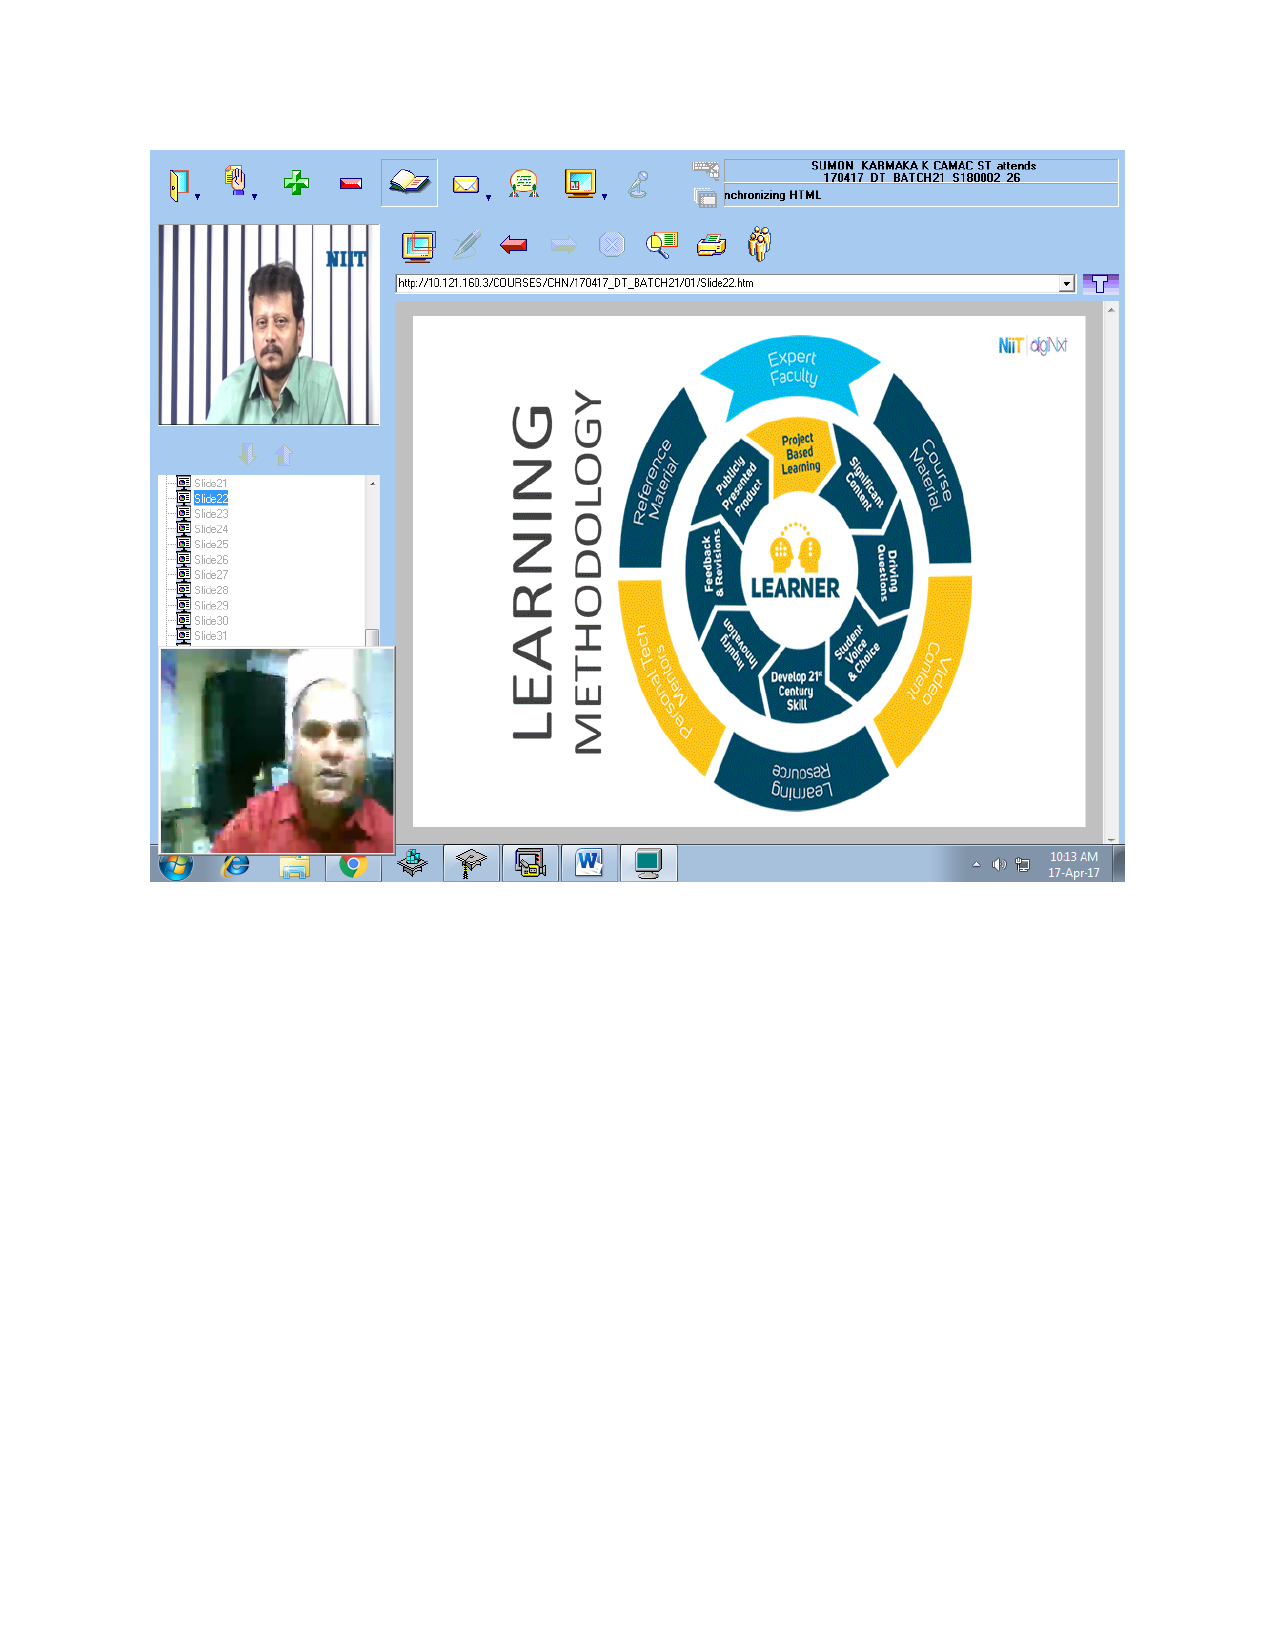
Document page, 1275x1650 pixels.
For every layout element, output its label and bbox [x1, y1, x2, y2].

picture [150, 150, 1125, 882]
